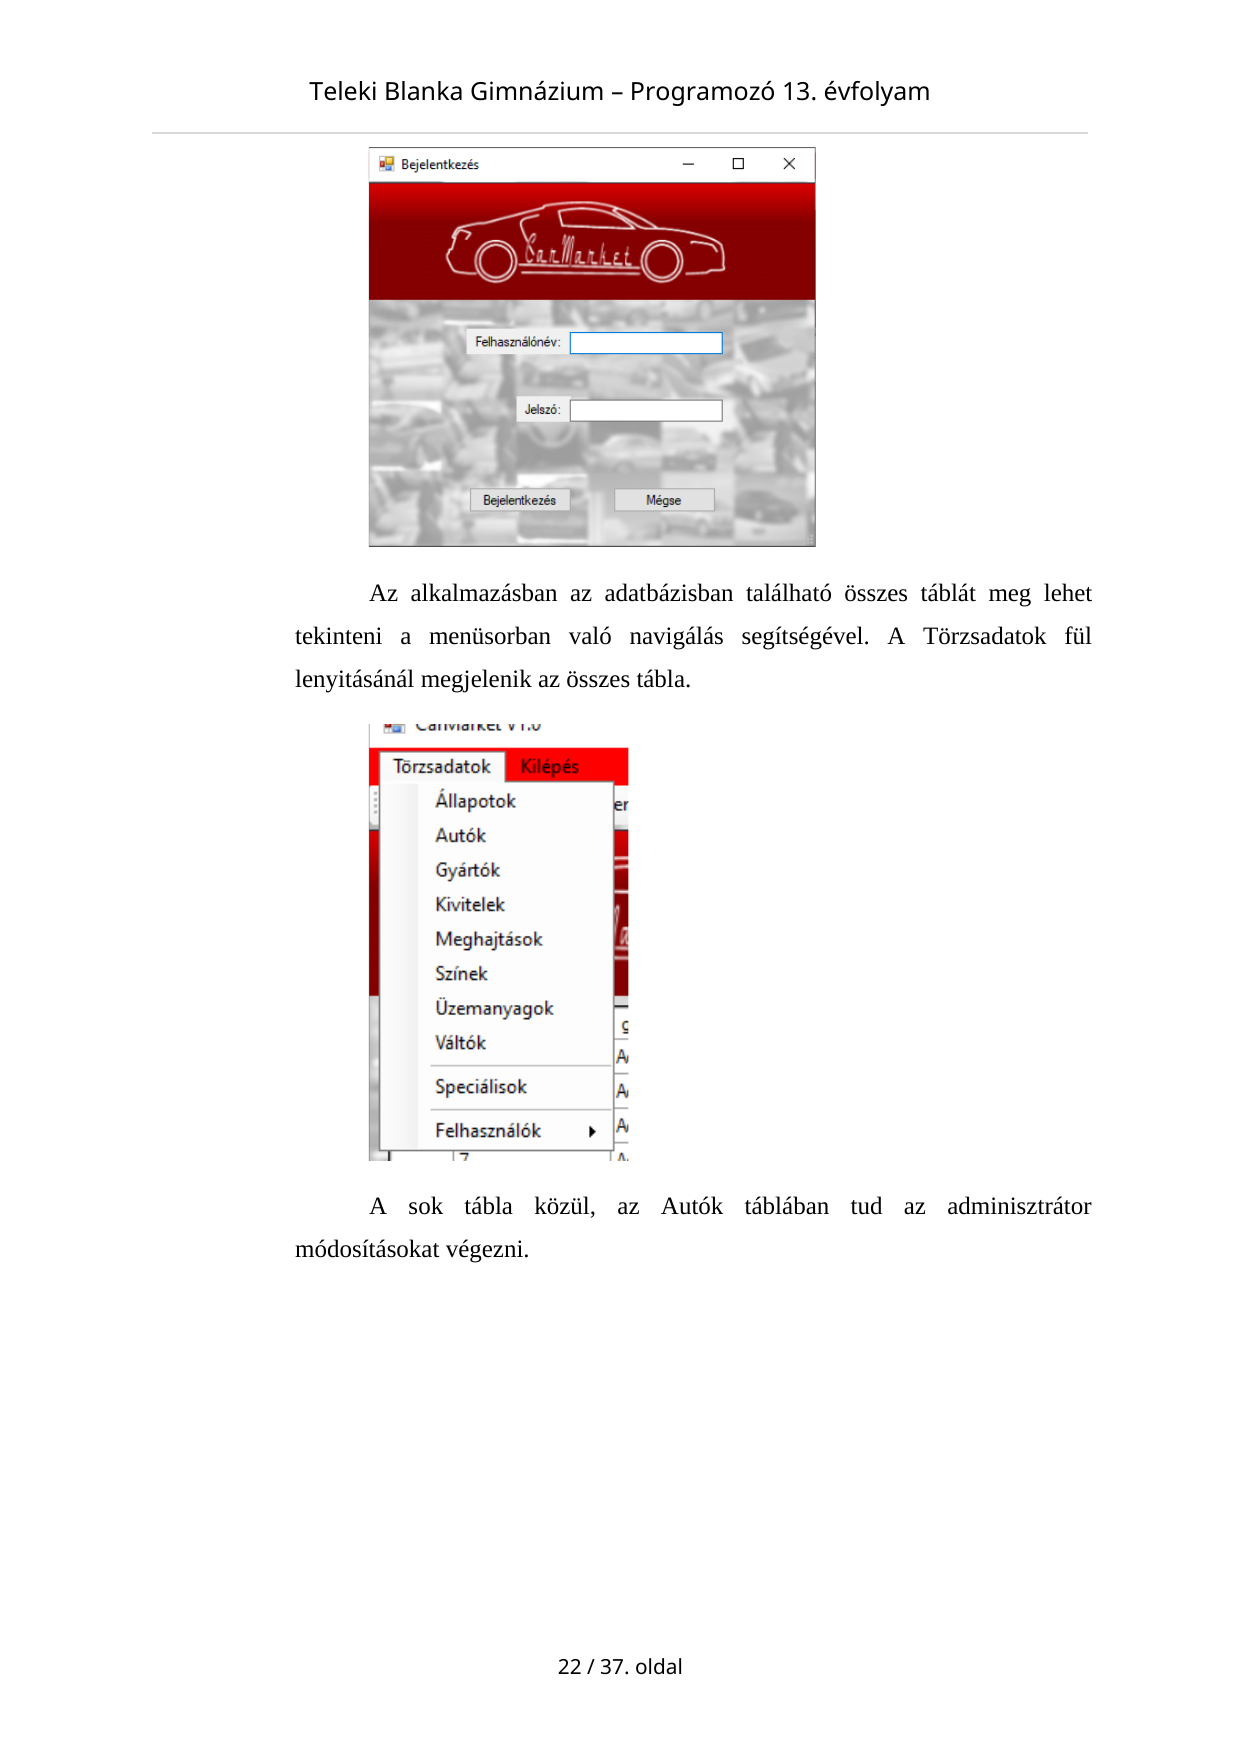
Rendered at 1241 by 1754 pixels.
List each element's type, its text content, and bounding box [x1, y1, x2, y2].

picture [368, 147, 816, 547]
picture [368, 724, 629, 1161]
text Az alkalmazásban az adatbázisban található összes táblát meg lehet tekinteni a menüsorban való navigálás segítségével. A Törzsadatok fül lenyitásánál megjelenik az összes tábla. [295, 578, 1093, 693]
text A sok tábla közül, az Autók táblában tud az adminisztrátor módosításokat végezni. [295, 1191, 1093, 1263]
